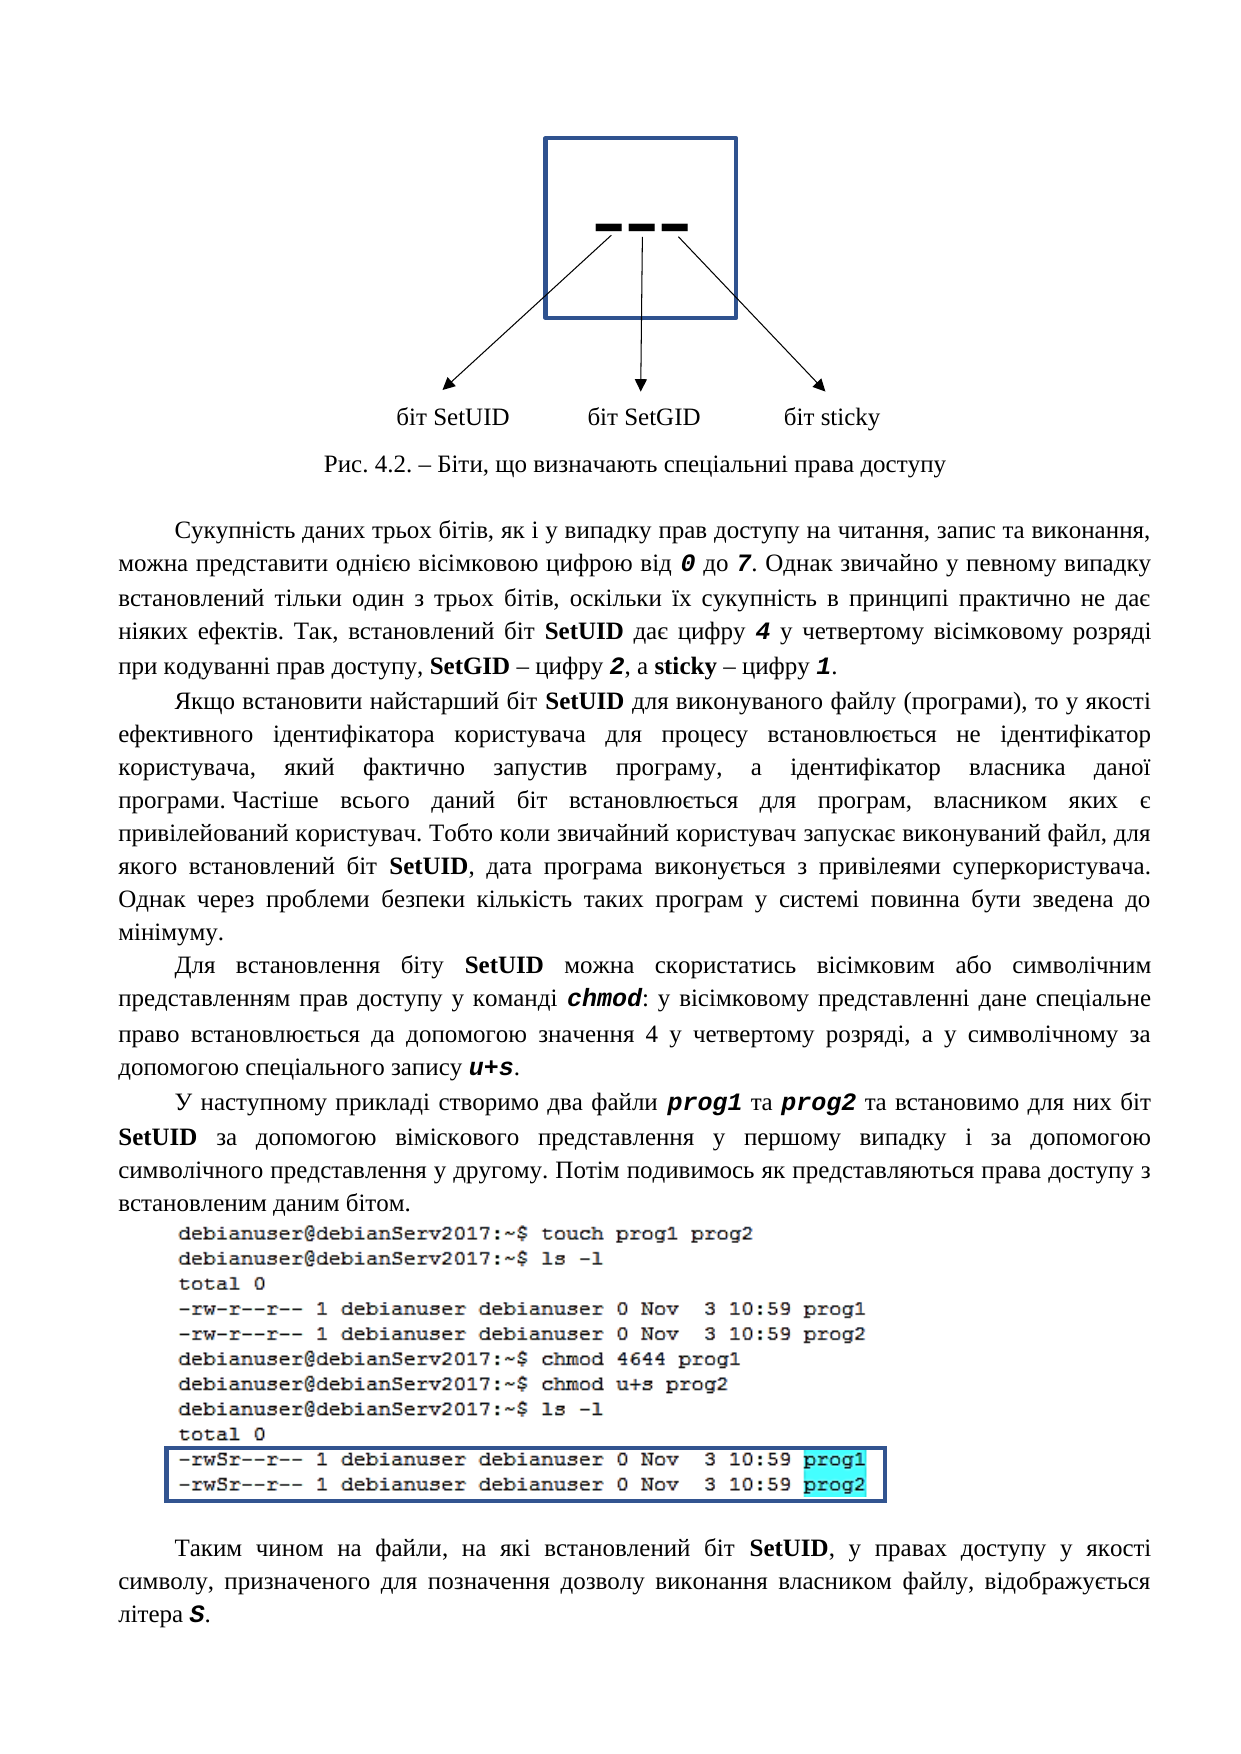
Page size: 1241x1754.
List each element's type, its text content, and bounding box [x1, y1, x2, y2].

picture [177, 1221, 873, 1446]
text Сукупність даних трьох бітів, як і у випадку прав доступу на читання, запис та виконання, можна представити однією вісімковою цифрою від 0 до 7. Однак звичайно у певному випадку встановлений тільки один з трьох бітів, оскільки їх сукупність в принципі практично не дає ніяких ефектів. Так, встановлений біт SetUID дає цифру 4 у четвертому вісімковому розряді при кодуванні прав доступу, SetGID – цифру 2, а sticky – цифру 1. [118, 515, 1152, 682]
text Якщо встановити найстарший біт SetUID для виконуваного файлу (програми), то у якості ефективного ідентифікатора користувача для процесу встановлюється не ідентифікатор користувача, який фактично запустив програму, а ідентифікатор власника даної програми. Частіше всього даний біт встановлюється для програм, власником яких є привілейований користувач. Тобто коли звичайний користувач запускає виконуваний файл, для якого встановлений біт SetUID, дата програма виконується з привілеями суперкористувача. Однак через проблеми безпеки кількість таких програм у системі повинна бути зведена до мінімуму. [118, 686, 1152, 946]
text Таким чином на файли, на які встановлений біт SetUID, у правах доступу у якості символу, призначеного для позначення дозволу виконання власником файлу, відображується літера S. [118, 1533, 1152, 1630]
text Для встановлення біту SetUID можна скористатись вісімковим або символічним представленням прав доступу у команді chmod: у вісімковому представленні дане спеціальне право встановлюється да допомогою значення 4 у четвертому розряді, а у символічному за допомогою спеціального запису u+s. [118, 951, 1152, 1082]
text Рис. 4.2. – Біти, що визначають спеціальниі права доступу [118, 449, 1152, 477]
text У наступному прикладі створимо два файли prog1 та prog2 та встановимо для них біт SetUID за допомогою віміскового представлення у першому випадку і за допомогою символічного представлення у другому. Потім подивимось як представляються права доступу з встановленим даним бітом. [118, 1087, 1152, 1217]
picture [177, 1450, 873, 1497]
